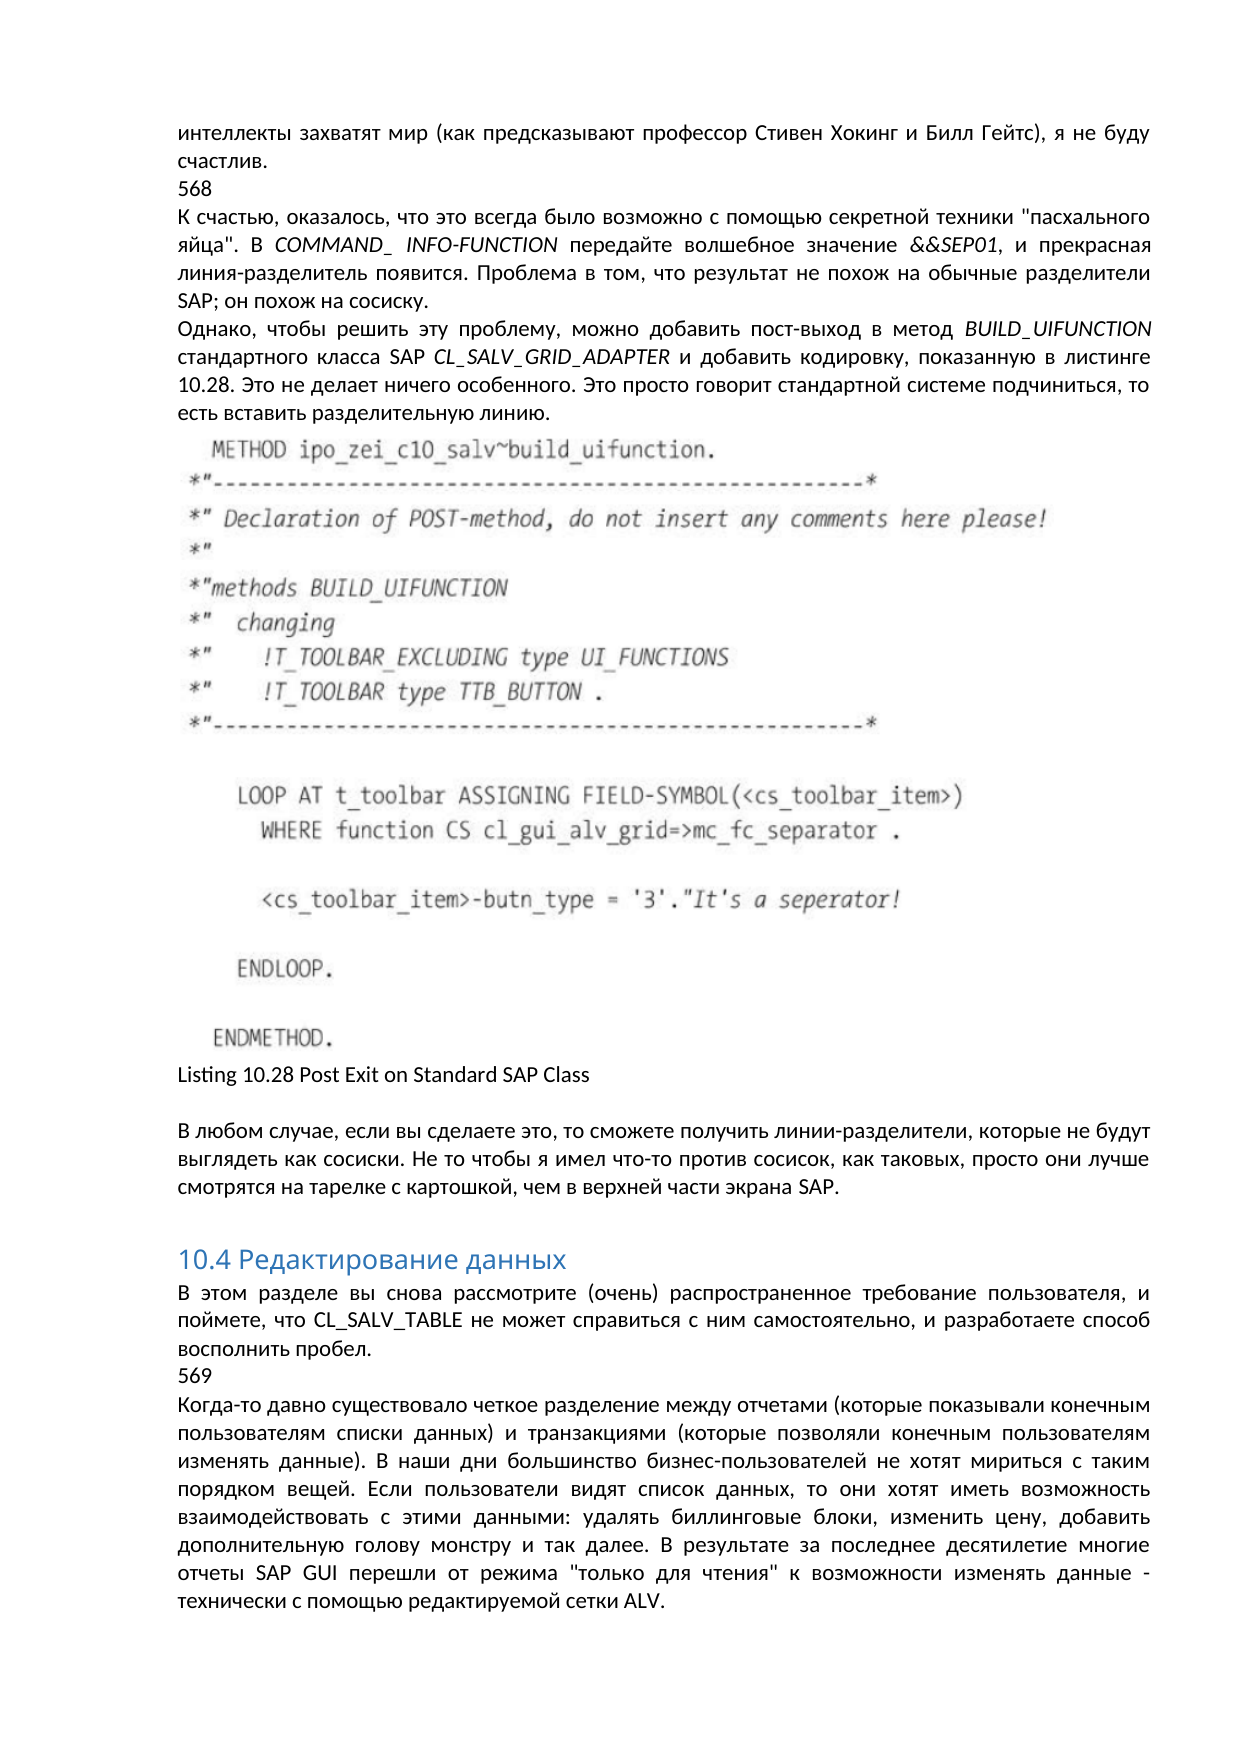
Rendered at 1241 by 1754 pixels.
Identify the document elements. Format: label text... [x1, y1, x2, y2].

text К счастью, оказалось, что это всегда было возможно с помощью секретной техники "пасхального яйца". В COMMAND_ INFO-FUNCTION передайте волшебное значение &&SEP01, и прекрасная линия-разделитель появится. Проблема в том, что результат не похож на обычные разделители SAP; он похож на сосиску. [177, 202, 1152, 314]
text Однако, чтобы решить эту проблему, можно добавить пост-выход в метод BUILD_UIFUNCTION стандартного класса SAP CL_SALV_GRID_ADAPTER и добавить кодировку, показанную в листинге 10.28. Это не делает ничего особенного. Это просто говорит стандартной системе подчиниться, то есть вставить разделительную линию. [177, 314, 1152, 426]
text Listing 10.28 Post Exit on Standard SAP Class [177, 1061, 1152, 1088]
picture [177, 426, 1152, 1061]
subtitle 10.4 Редактирование данных [177, 1241, 1152, 1278]
text Когда-то давно существовало четкое разделение между отчетами (которые показывали конечным пользователям списки данных) и транзакциями (которые позволяли конечным пользователям изменять данные). В наши дни большинство бизнес-пользователей не хотят мириться с таким порядком вещей. Если пользователи видят список данных, то они хотят иметь возможность взаимодействовать с этими данными: удалять биллинговые блоки, изменить цену, добавить дополнительную голову монстру и так далее. В результате за последнее десятилетие многие отчеты SAP GUI перешли от режима "только для чтения" к возможности изменять данные - технически с помощью редактируемой сетки ALV. [177, 1390, 1152, 1614]
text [177, 118, 1152, 174]
text В этом разделе вы снова рассмотрите (очень) распространенное требование пользователя, и поймете, что CL_SALV_TABLE не может справиться с ним самостоятельно, и разработаете способ восполнить пробел. [177, 1278, 1152, 1362]
text 569 [177, 1362, 1152, 1390]
text 568 [177, 174, 1152, 202]
text В любом случае, если вы сделаете это, то сможете получить линии-разделители, которые не будут выглядеть как сосиски. Не то чтобы я имел что-то против сосисок, как таковых, просто они лучше смотрятся на тарелке с картошкой, чем в верхней части экрана SAP. [177, 1116, 1152, 1200]
